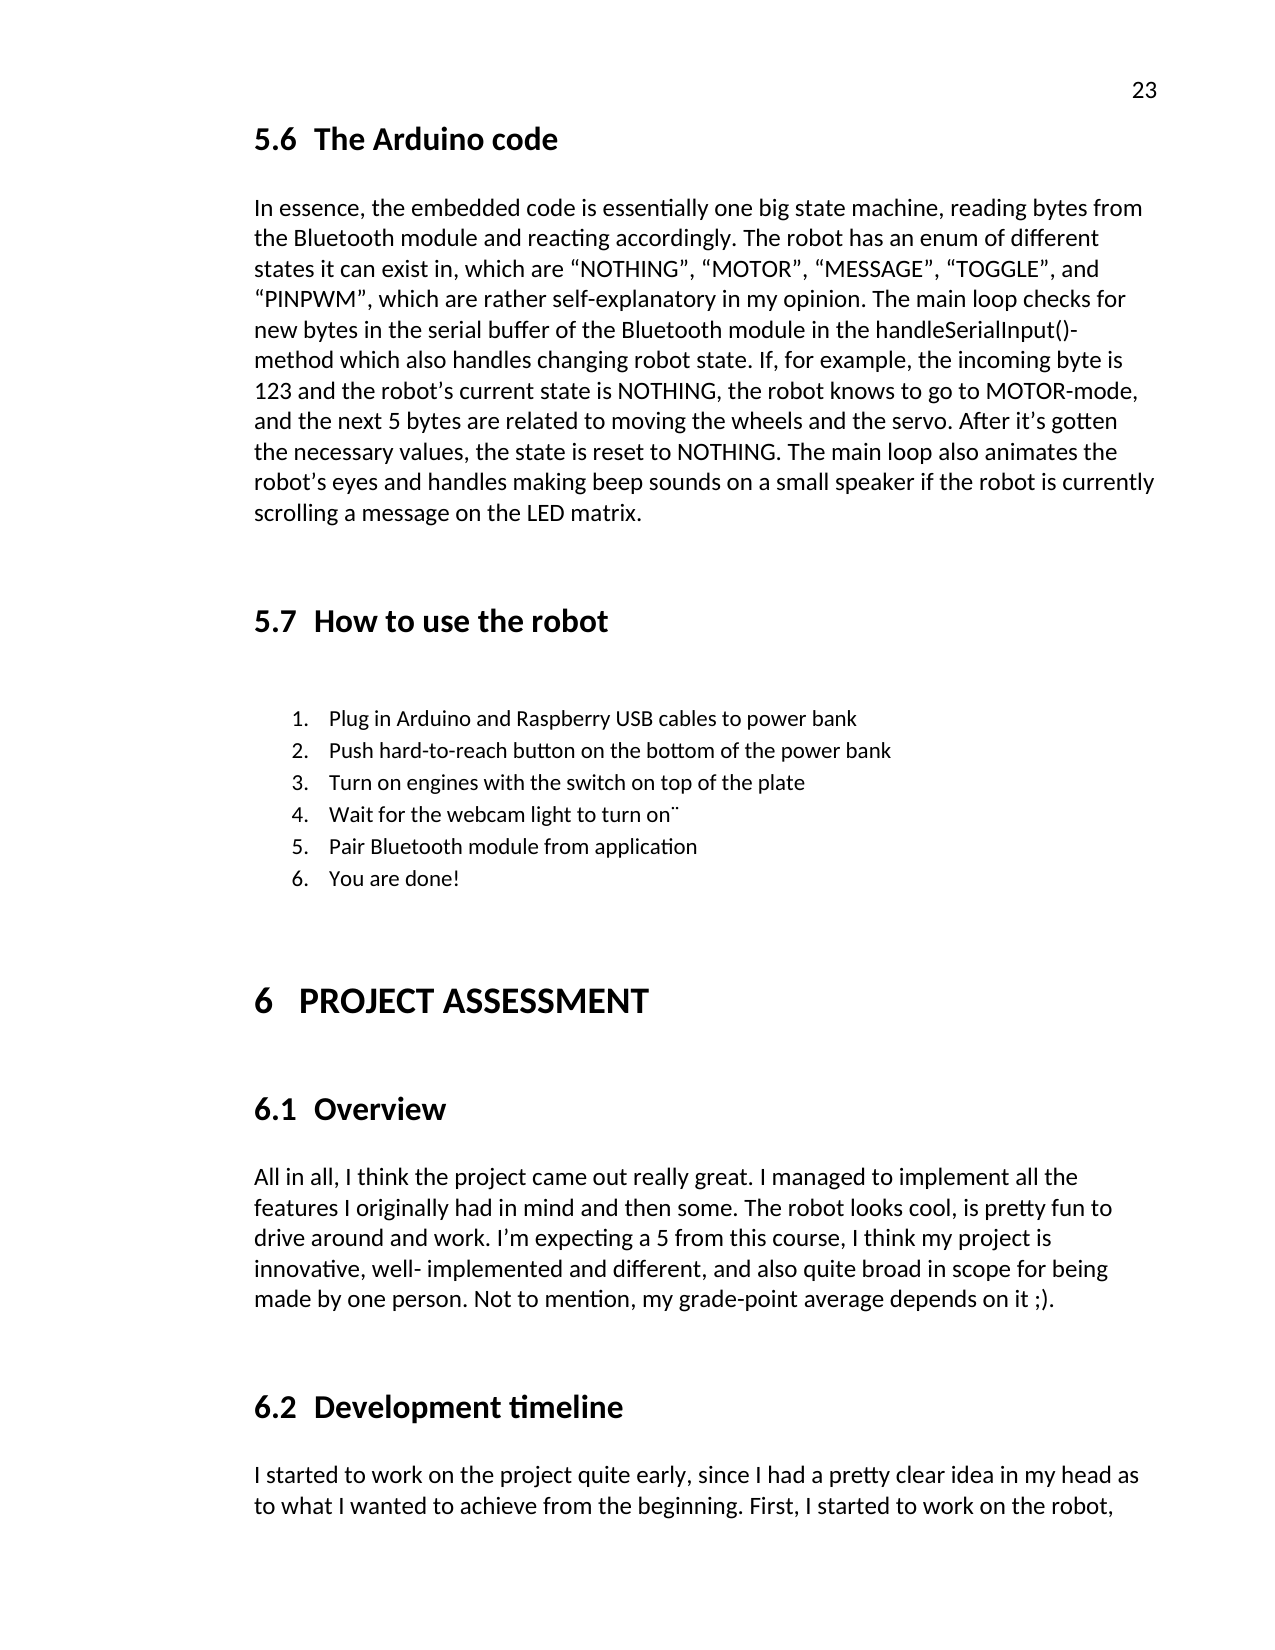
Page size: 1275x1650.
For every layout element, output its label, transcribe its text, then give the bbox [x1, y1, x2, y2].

subtitle How to use the robot [254, 599, 1157, 640]
subtitle The Arduino code [254, 118, 1157, 159]
text All in all, I think the project came out really great. I managed to implement all the features I originally had in mind and then some. The robot looks cool, is pretty fun to drive around and work. I’m expecting a 5 from this course, I think my project is innovative, well- implemented and different, and also quite broad in scope for being made by one person. Not to mention, my grade-point average depends on it ;). [254, 1161, 1157, 1314]
subtitle Project assessment [254, 977, 1157, 1023]
list You are done! [291, 864, 1157, 893]
subtitle Development timeline [254, 1386, 1157, 1427]
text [254, 1459, 1157, 1521]
text In essence, the embedded code is essentially one big state machine, reading bytes from the Bluetooth module and reacting accordingly. The robot has an enum of different states it can exist in, which are “NOTHING”, “MOTOR”, “MESSAGE”, “TOGGLE”, and “PINPWM”, which are rather self-explanatory in my opinion. The main loop checks for new bytes in the serial buffer of the Bluetooth module in the handleSerialInput()-method which also handles changing robot state. If, for example, the incoming byte is 123 and the robot’s current state is NOTHING, the robot knows to go to MOTOR-mode, and the next 5 bytes are related to moving the wheels and the servo. After it’s gotten the necessary values, the state is reset to NOTHING. The main loop also animates the robot’s eyes and handles making beep sounds on a small speaker if the robot is currently scrolling a message on the LED matrix. [254, 192, 1157, 527]
list Pair Bluetooth module from application [291, 832, 1157, 860]
list Plug in Arduino and Raspberry USB cables to power bank [291, 704, 1157, 732]
list Wait for the webcam light to turn on¨ [291, 800, 1157, 828]
list Push hard-to-reach button on the bottom of the power bank [291, 736, 1157, 764]
list Turn on engines with the switch on top of the plate [291, 768, 1157, 796]
subtitle Overview [254, 1088, 1157, 1128]
